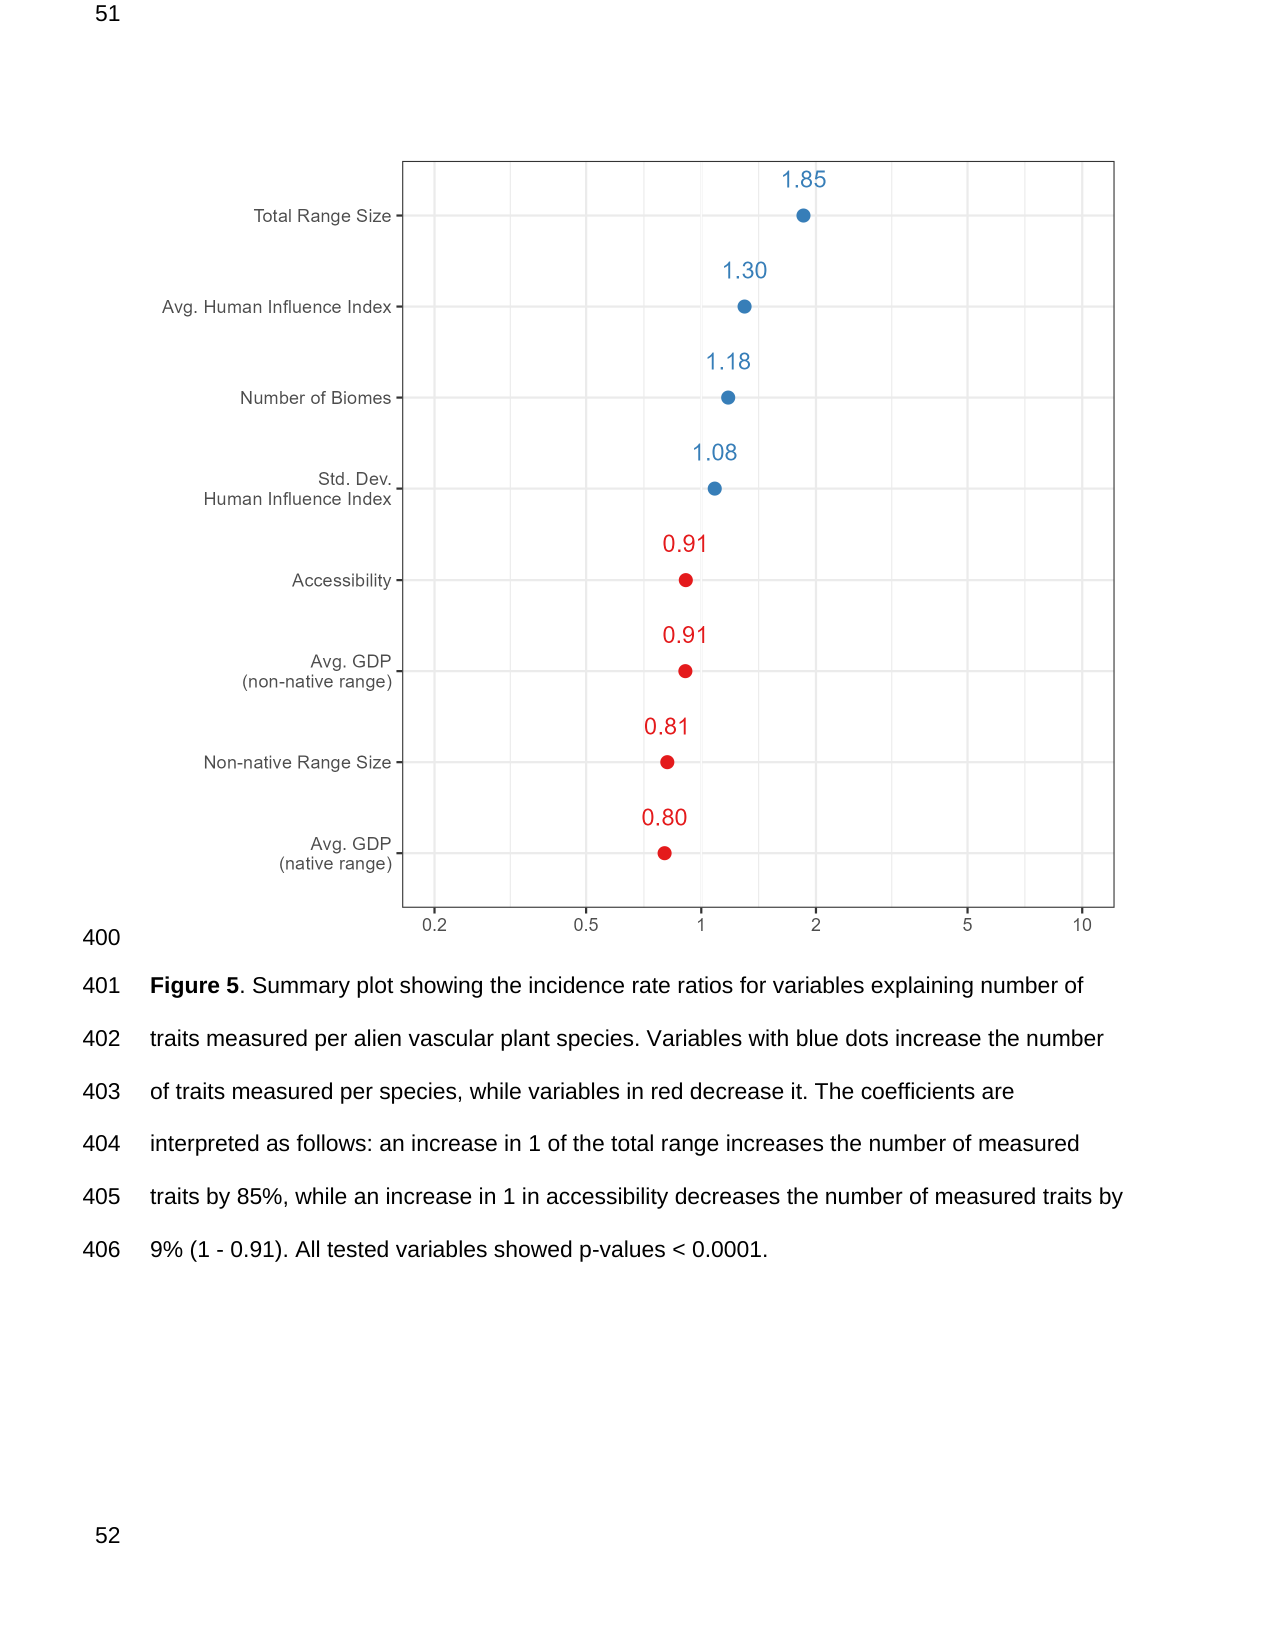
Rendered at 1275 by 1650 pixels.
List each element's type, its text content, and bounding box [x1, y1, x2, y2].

picture [150, 150, 1125, 946]
subtitle Figure 5. Summary plot showing the incidence rate ratios for variables explaining number of traits measured per alien vascular plant species. Variables with blue dots increase the number of traits measured per species, while variables in red decrease it. The coefficients are interpreted as follows: an increase in 1 of the total range increases the number of measured traits by 85%, while an increase in 1 in accessibility decreases the number of measured traits by 9% (1 - 0.91). All tested variables showed p-values < 0.0001. [150, 972, 1125, 1262]
